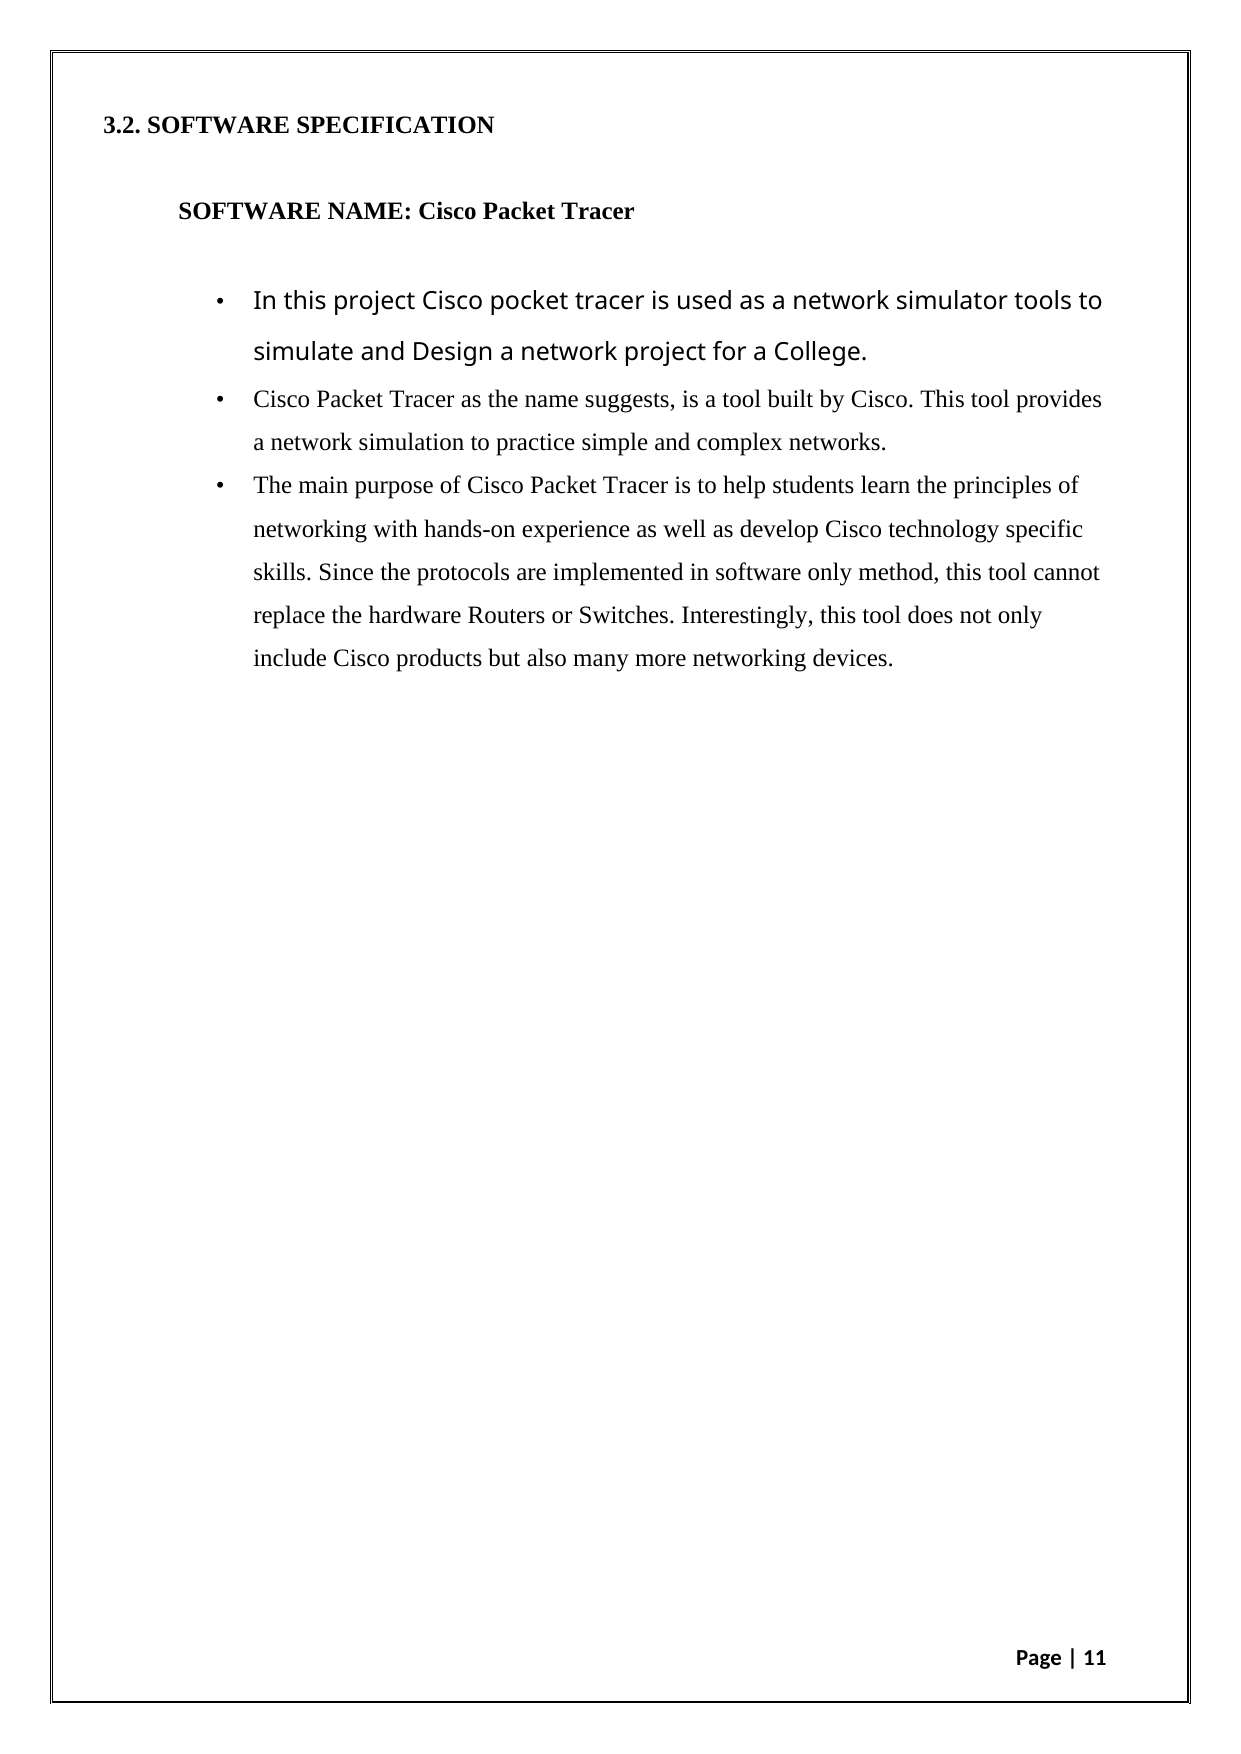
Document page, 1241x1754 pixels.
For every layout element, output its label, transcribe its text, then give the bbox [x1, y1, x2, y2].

list The main purpose of Cisco Packet Tracer is to help students learn the principles of networking with hands-on experience as well as develop Cisco technology specific skills. Since the protocols are implemented in software only method, this tool cannot replace the hardware Routers or Switches. Interestingly, this tool does not only include Cisco products but also many more networking devices. [216, 471, 1106, 672]
list Cisco Packet Tracer as the name suggests, is a tool built by Cisco. This tool provides a network simulation to practice simple and complex networks. [216, 384, 1106, 456]
text SOFTWARE NAME: Cisco Packet Tracer [103, 196, 1106, 225]
text 3.2. SOFTWARE SPECIFICATION [103, 110, 1106, 138]
list In this project Cisco pocket tracer is used as a network simulator tools to simulate and Design a network project for a College. [216, 282, 1106, 367]
